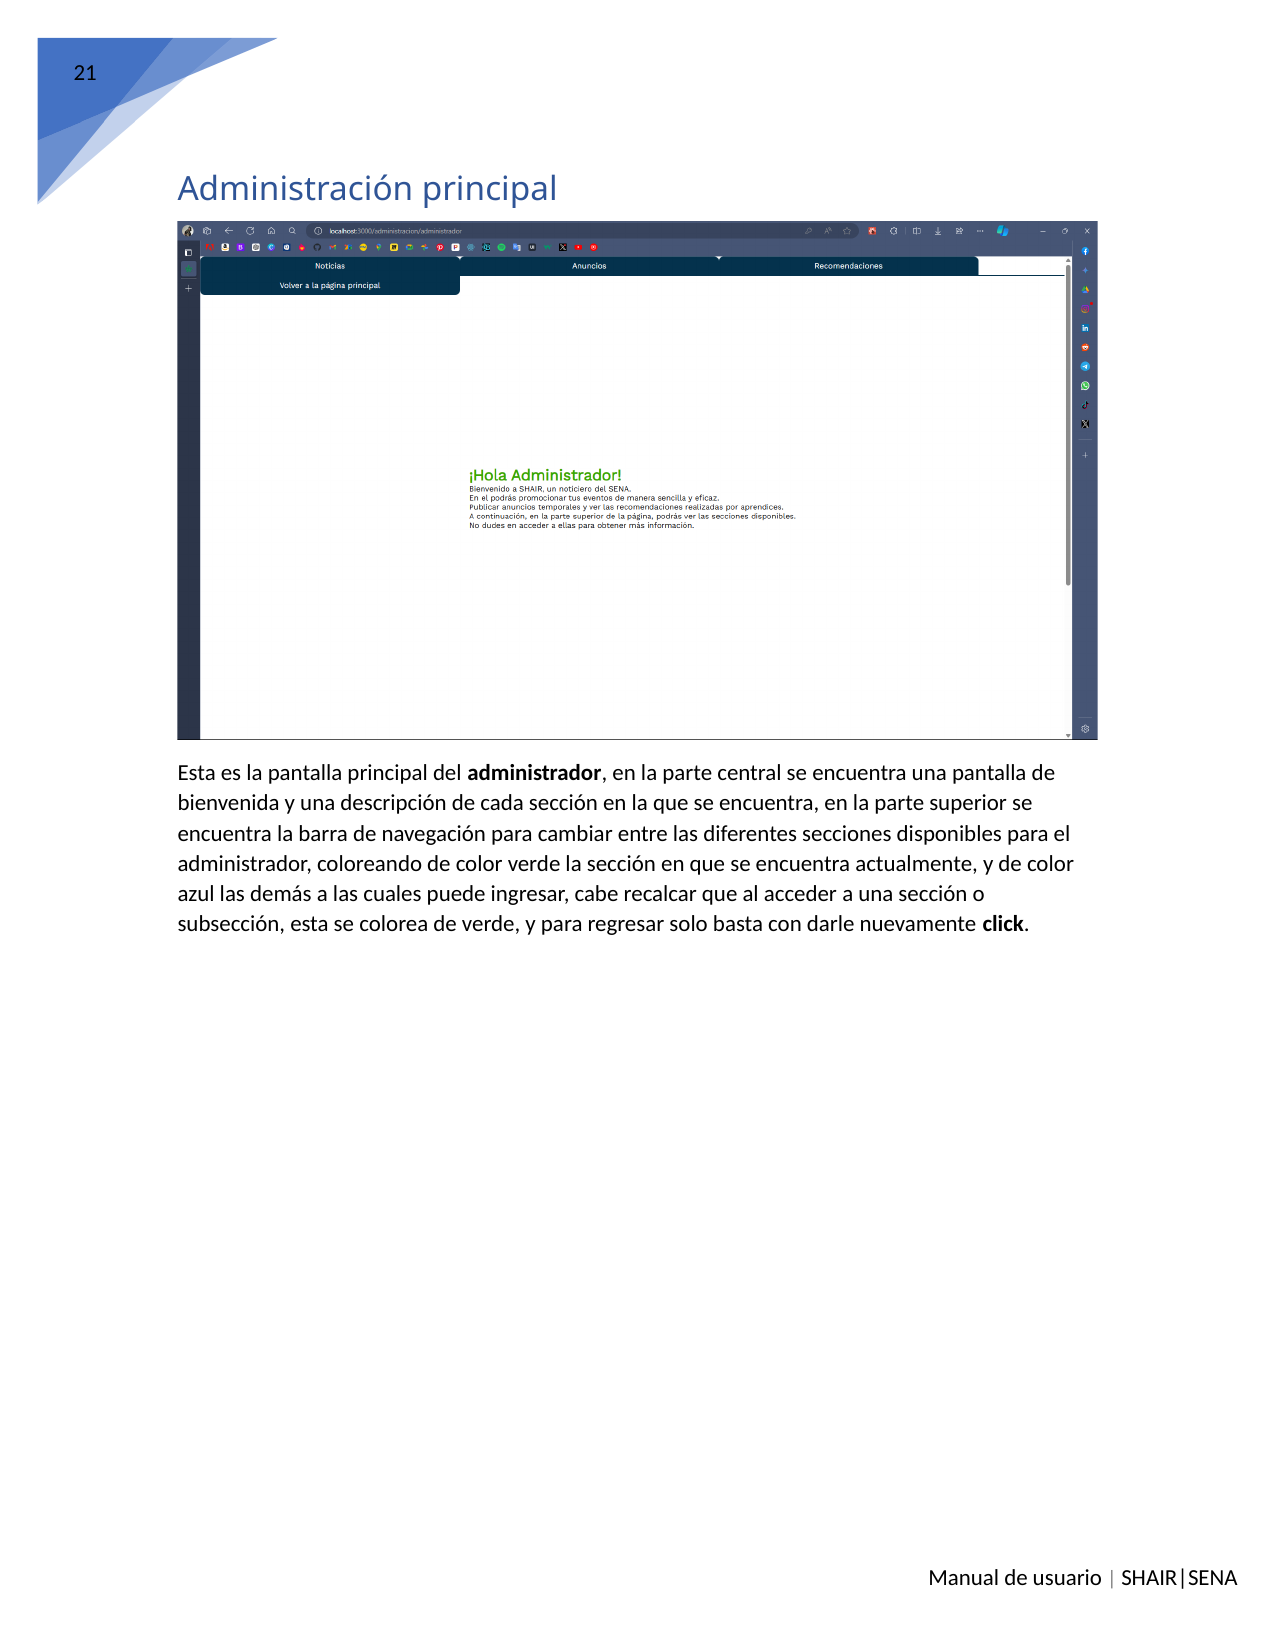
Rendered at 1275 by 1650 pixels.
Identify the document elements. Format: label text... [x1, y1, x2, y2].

text Esta es la pantalla principal del administrador, en la parte central se encuentra una pantalla de bienvenida y una descripción de cada sección en la que se encuentra, en la parte superior se encuentra la barra de navegación para cambiar entre las diferentes secciones disponibles para el administrador, coloreando de color verde la sección en que se encuentra actualmente, y de color azul las demás a las cuales puede ingresar, cabe recalcar que al acceder a una sección o subsección, esta se colorea de verde, y para regresar solo basta con darle nuevamente click. [177, 758, 1098, 937]
picture [177, 221, 1098, 740]
picture [37, 37, 279, 206]
subtitle Administración principal [177, 164, 1098, 210]
